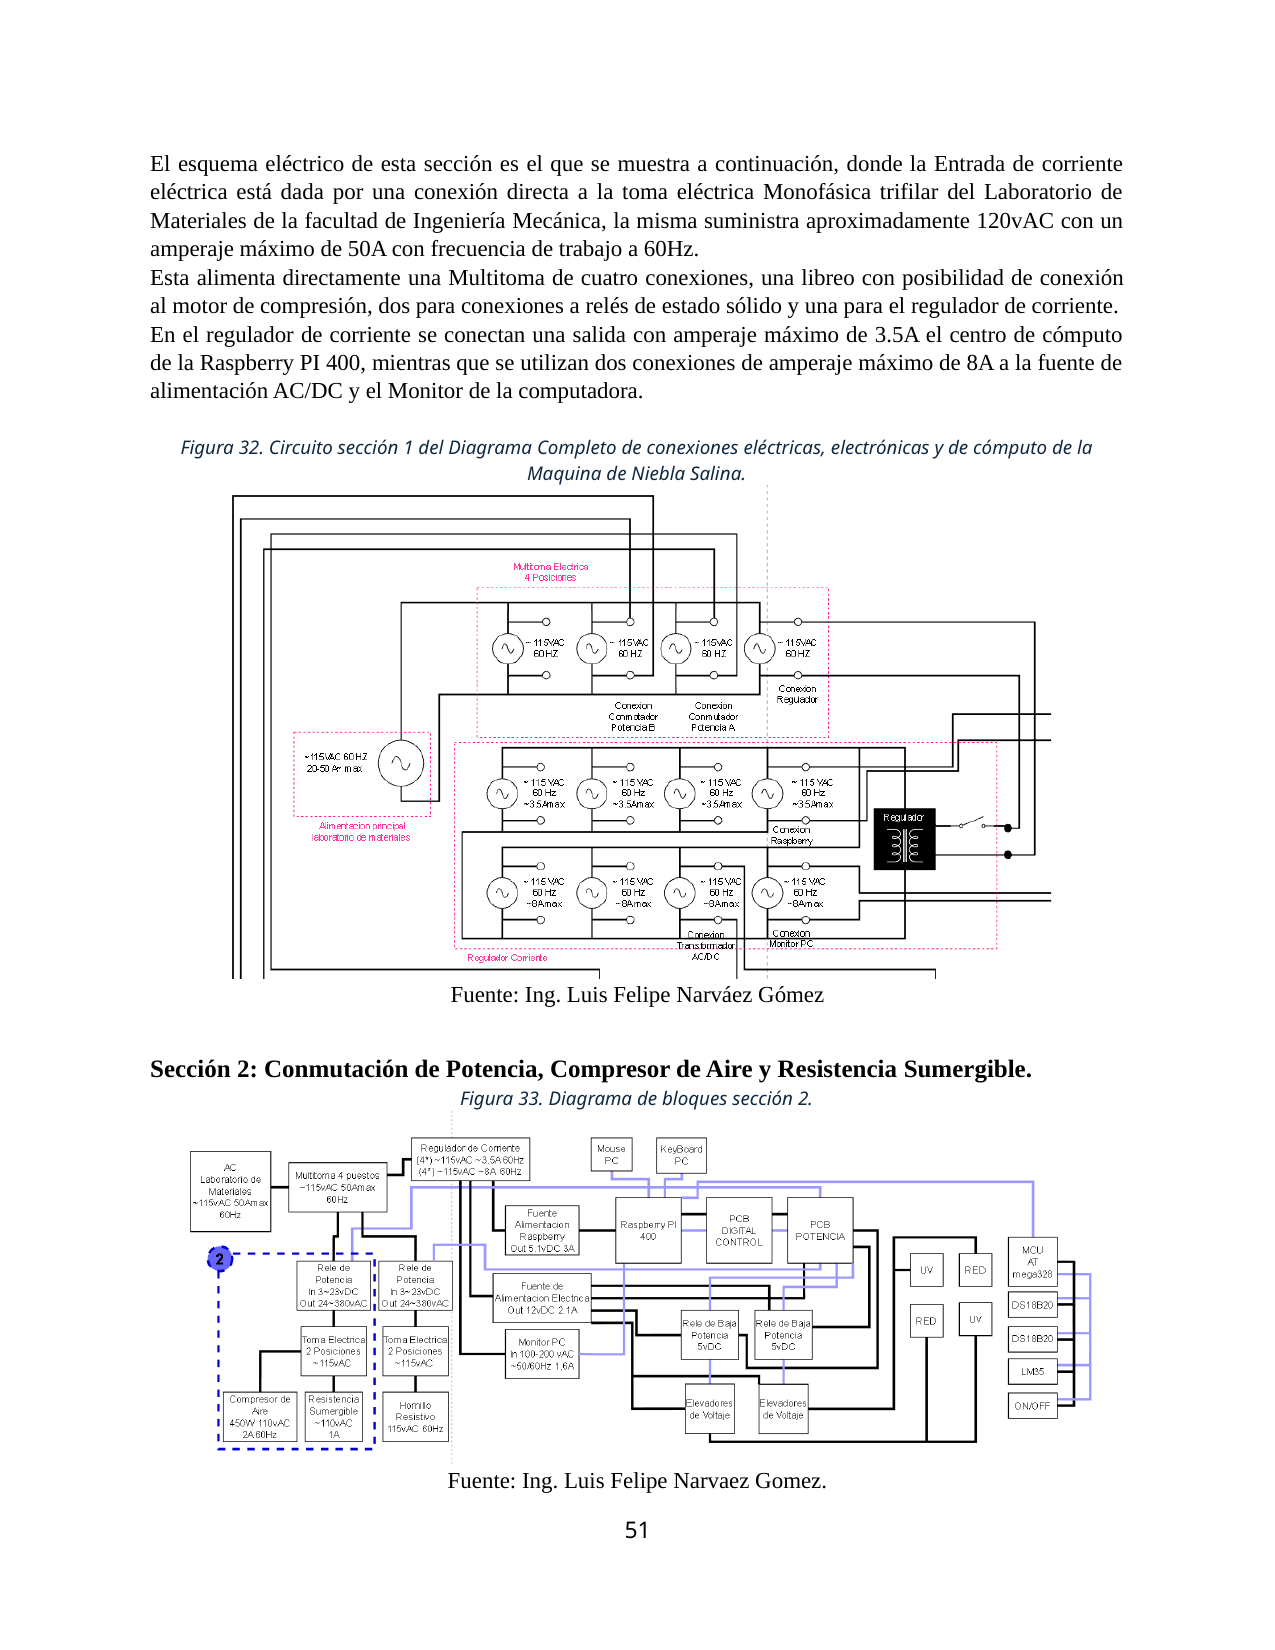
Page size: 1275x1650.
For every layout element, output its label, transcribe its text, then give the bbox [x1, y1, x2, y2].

text El esquema eléctrico de esta sección es el que se muestra a continuación, donde la Entrada de corriente eléctrica está dada por una conexión directa a la toma eléctrica Monofásica trifilar del Laboratorio de Materiales de la facultad de Ingeniería Mecánica, la misma suministra aproximadamente 120vAC con un amperaje máximo de 50A con frecuencia de trabajo a 60Hz. [150, 150, 1125, 262]
text Esta alimenta directamente una Multitoma de cuatro conexiones, una libreo con posibilidad de conexión al motor de compresión, dos para conexiones a relés de estado sólido y una para el regulador de corriente. [150, 264, 1125, 318]
subtitle Sección 2: Conmutación de Potencia, Compresor de Aire y Resistencia Sumergible. [150, 1054, 1125, 1083]
text Fuente: Ing. Luis Felipe Narvaez Gomez. [150, 1467, 1125, 1493]
text Figura 33. Diagrama de bloques sección 2. [150, 1085, 1125, 1111]
picture [167, 1110, 1108, 1465]
text Figura 32. Circuito sección 1 del Diagrama Completo de conexiones eléctricas, electrónicas y de cómputo de la Maquina de Niebla Salina. [150, 434, 1125, 485]
picture [223, 485, 1052, 979]
text En el regulador de corriente se conectan una salida con amperaje máximo de 3.5A el centro de cómputo de la Raspberry PI 400, mientras que se utilizan dos conexiones de amperaje máximo de 8A a la fuente de alimentación AC/DC y el Monitor de la computadora. [150, 321, 1125, 404]
text Fuente: Ing. Luis Felipe Narváez Gómez [150, 981, 1125, 1007]
